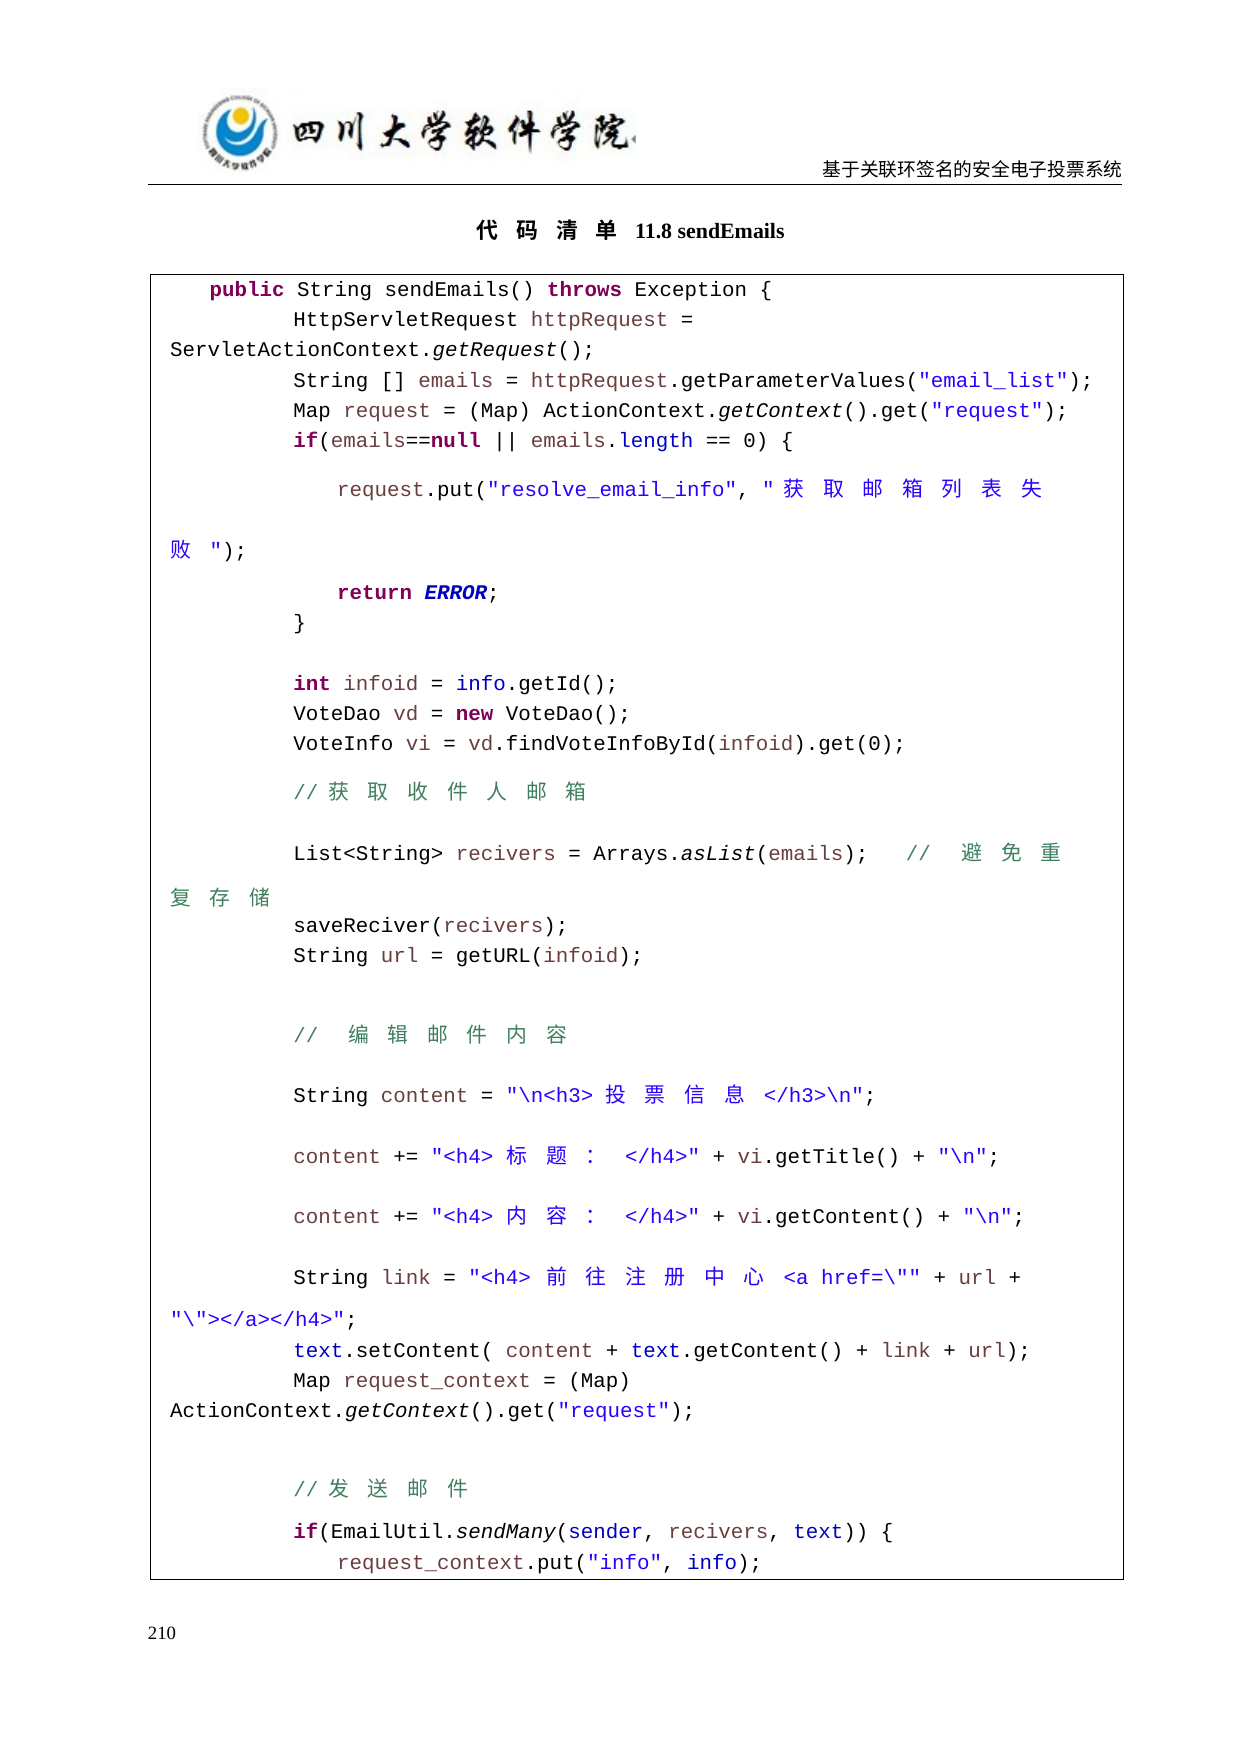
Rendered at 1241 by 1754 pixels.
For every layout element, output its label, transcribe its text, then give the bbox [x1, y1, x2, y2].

picture [197, 88, 639, 177]
text 代码清单11.8 sendEmails [150, 198, 1120, 259]
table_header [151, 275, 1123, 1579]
